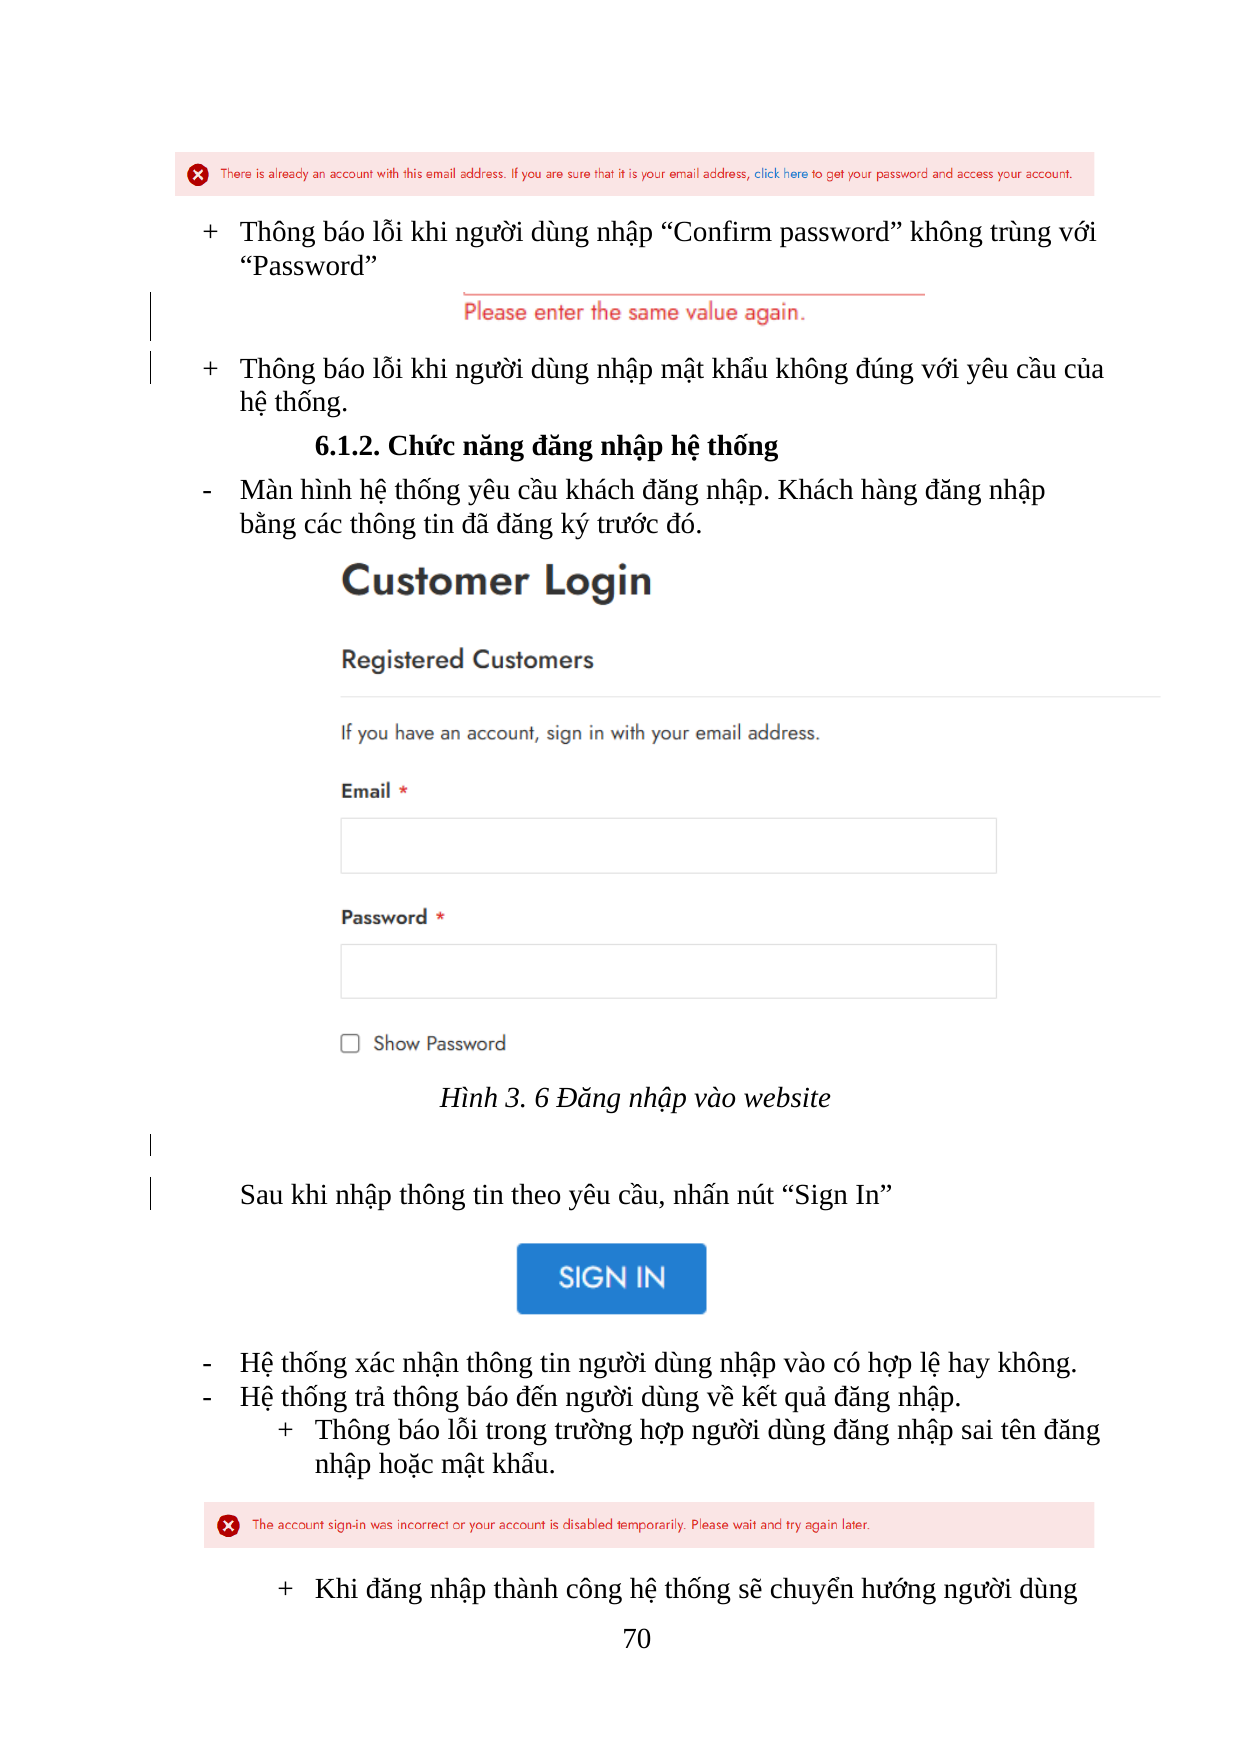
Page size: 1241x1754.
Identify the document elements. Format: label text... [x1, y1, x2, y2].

list Thông báo lỗi trong trường hợp người dùng đăng nhập sai tên đăng nhập hoặc mật khẩu. [277, 1412, 1108, 1479]
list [277, 1571, 1108, 1604]
picture [423, 292, 925, 341]
text Hình 3. 6 Đăng nhập vào website [164, 1080, 1108, 1113]
text 6.1.2. Chức năng đăng nhập hệ thống [239, 428, 1108, 462]
list Hệ thống xác nhận thông tin người dùng nhập vào có hợp lệ hay không. [202, 1345, 1108, 1379]
picture [464, 1220, 724, 1335]
list Thông báo lỗi khi người dùng nhập “Confirm password” không trùng với “Password” [202, 214, 1108, 282]
picture [164, 139, 1095, 205]
list Hệ thống trả thông báo đến người dùng về kết quả đăng nhập. [202, 1379, 1108, 1412]
list Màn hình hệ thống yêu cầu khách đăng nhập. Khách hàng đăng nhập bằng các thông tin đã đăng ký trước đó. [202, 472, 1108, 539]
picture [239, 550, 1170, 1070]
list Thông báo lỗi khi người dùng nhập mật khẩu không đúng với yêu cầu của hệ thống. [202, 351, 1108, 418]
text Sau khi nhập thông tin theo yêu cầu, nhấn nút “Sign In” [239, 1177, 1108, 1210]
picture [164, 1489, 1095, 1561]
